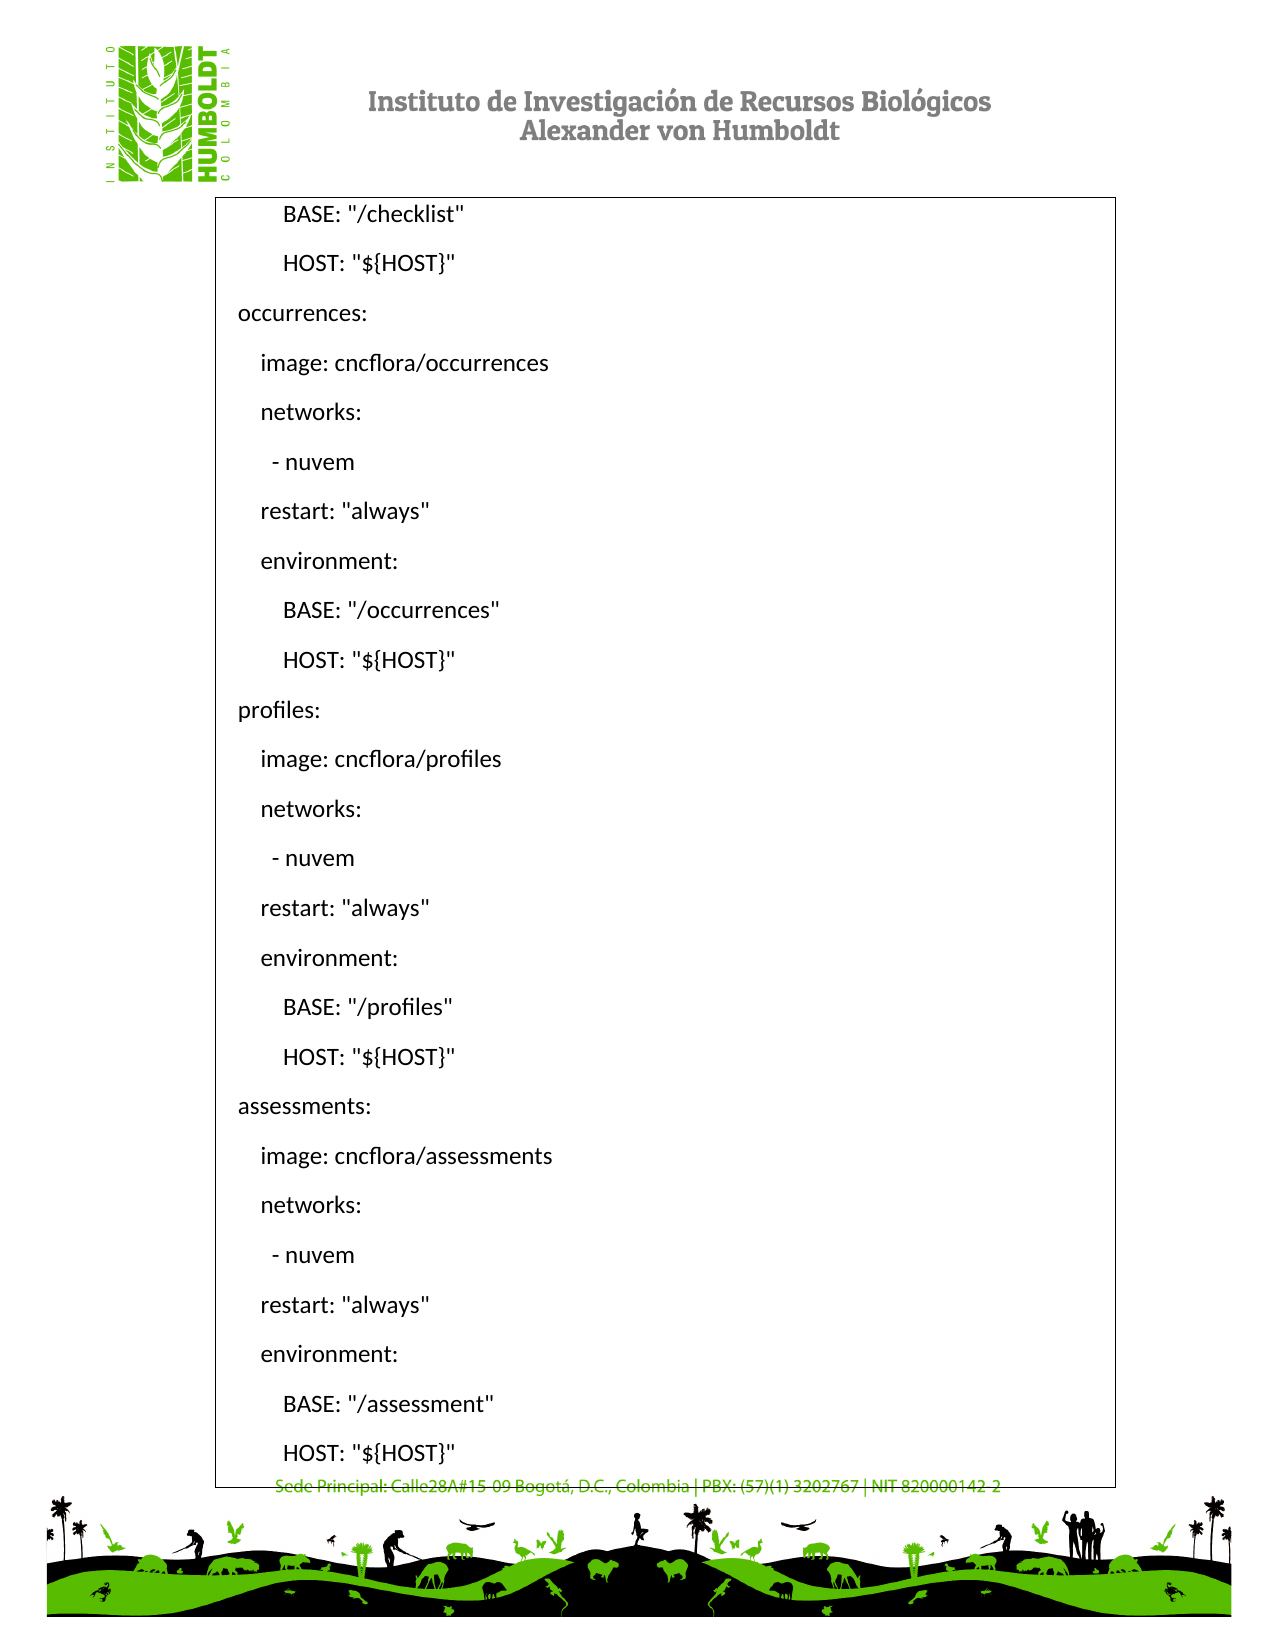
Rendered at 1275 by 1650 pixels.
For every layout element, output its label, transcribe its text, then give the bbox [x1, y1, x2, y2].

picture [46, 1468, 1232, 1617]
picture [60, 46, 1125, 197]
